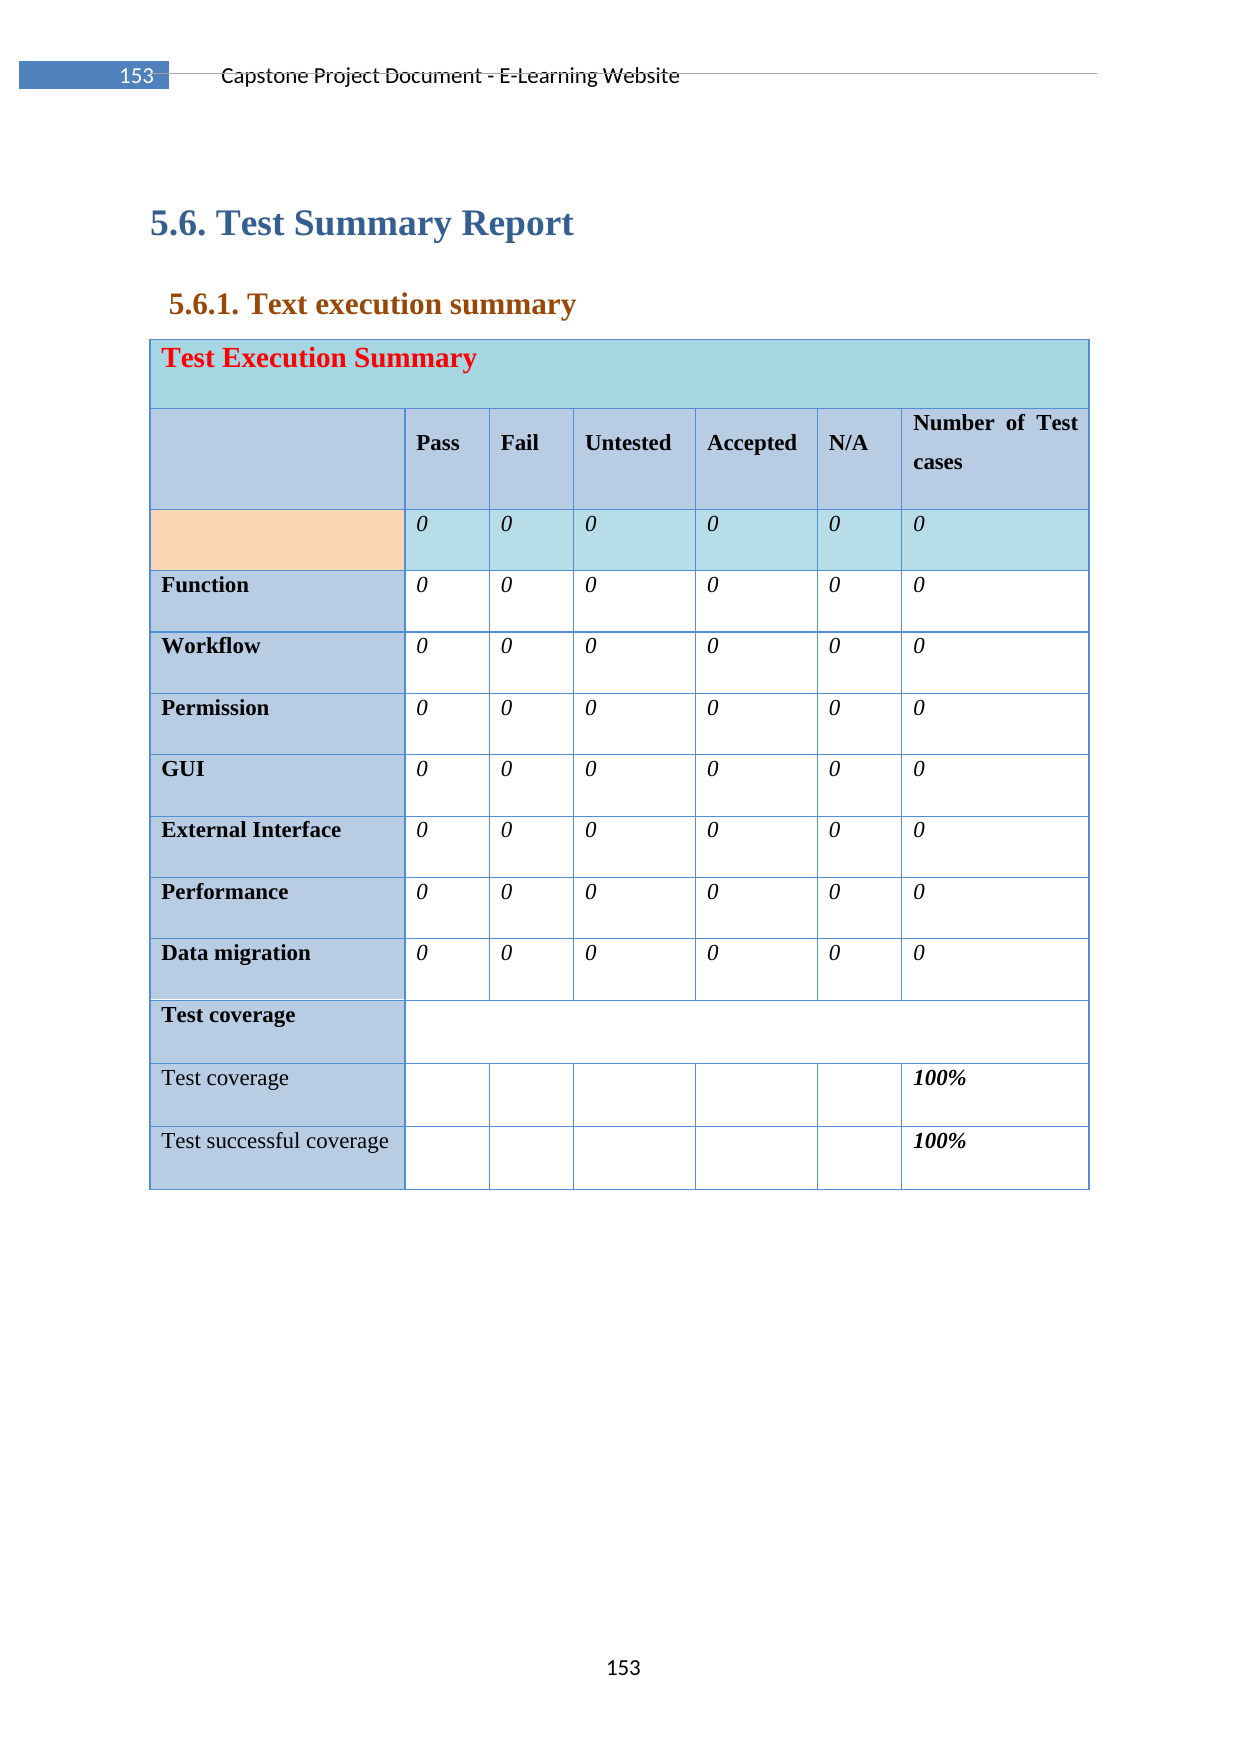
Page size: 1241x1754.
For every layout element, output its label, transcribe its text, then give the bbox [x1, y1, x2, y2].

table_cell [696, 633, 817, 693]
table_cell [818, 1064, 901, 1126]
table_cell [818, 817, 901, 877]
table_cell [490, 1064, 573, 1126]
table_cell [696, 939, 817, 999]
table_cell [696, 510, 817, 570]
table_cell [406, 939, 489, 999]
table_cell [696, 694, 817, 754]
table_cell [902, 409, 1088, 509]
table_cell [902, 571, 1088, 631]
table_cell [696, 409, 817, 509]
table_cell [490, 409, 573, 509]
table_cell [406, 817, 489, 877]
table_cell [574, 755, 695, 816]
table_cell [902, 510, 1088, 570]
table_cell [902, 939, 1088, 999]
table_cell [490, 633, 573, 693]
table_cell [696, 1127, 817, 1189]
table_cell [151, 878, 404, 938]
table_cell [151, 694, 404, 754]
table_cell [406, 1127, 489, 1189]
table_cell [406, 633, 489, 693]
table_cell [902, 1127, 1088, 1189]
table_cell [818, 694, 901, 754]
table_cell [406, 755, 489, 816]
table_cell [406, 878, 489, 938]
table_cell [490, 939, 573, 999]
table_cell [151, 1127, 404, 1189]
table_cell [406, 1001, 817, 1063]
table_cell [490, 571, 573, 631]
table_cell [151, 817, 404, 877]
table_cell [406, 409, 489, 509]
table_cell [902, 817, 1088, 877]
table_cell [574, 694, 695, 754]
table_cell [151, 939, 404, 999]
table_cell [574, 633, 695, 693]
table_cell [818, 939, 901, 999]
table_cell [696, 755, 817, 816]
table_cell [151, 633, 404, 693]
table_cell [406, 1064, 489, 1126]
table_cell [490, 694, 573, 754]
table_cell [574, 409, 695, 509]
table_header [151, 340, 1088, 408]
subtitle 5.6.1. Text execution summary [169, 286, 1097, 321]
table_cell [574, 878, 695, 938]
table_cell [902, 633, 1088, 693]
subtitle 5.6. Test Summary Report [150, 200, 1097, 243]
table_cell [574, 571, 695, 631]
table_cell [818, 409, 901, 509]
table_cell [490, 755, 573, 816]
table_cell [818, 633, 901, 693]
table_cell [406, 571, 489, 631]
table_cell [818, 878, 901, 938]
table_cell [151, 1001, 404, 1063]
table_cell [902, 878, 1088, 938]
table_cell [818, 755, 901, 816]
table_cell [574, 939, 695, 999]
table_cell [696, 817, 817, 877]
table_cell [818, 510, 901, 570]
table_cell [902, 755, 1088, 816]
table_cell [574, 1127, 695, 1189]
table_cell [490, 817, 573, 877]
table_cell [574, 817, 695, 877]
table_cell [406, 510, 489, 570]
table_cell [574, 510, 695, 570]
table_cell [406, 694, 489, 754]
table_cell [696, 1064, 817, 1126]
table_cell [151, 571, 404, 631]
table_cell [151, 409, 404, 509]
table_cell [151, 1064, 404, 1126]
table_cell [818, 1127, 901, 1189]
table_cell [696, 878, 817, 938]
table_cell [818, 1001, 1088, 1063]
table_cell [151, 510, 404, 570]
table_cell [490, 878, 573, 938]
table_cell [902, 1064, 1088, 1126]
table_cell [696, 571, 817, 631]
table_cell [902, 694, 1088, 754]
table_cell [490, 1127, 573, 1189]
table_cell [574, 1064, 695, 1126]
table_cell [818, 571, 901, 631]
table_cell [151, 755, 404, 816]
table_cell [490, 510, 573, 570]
